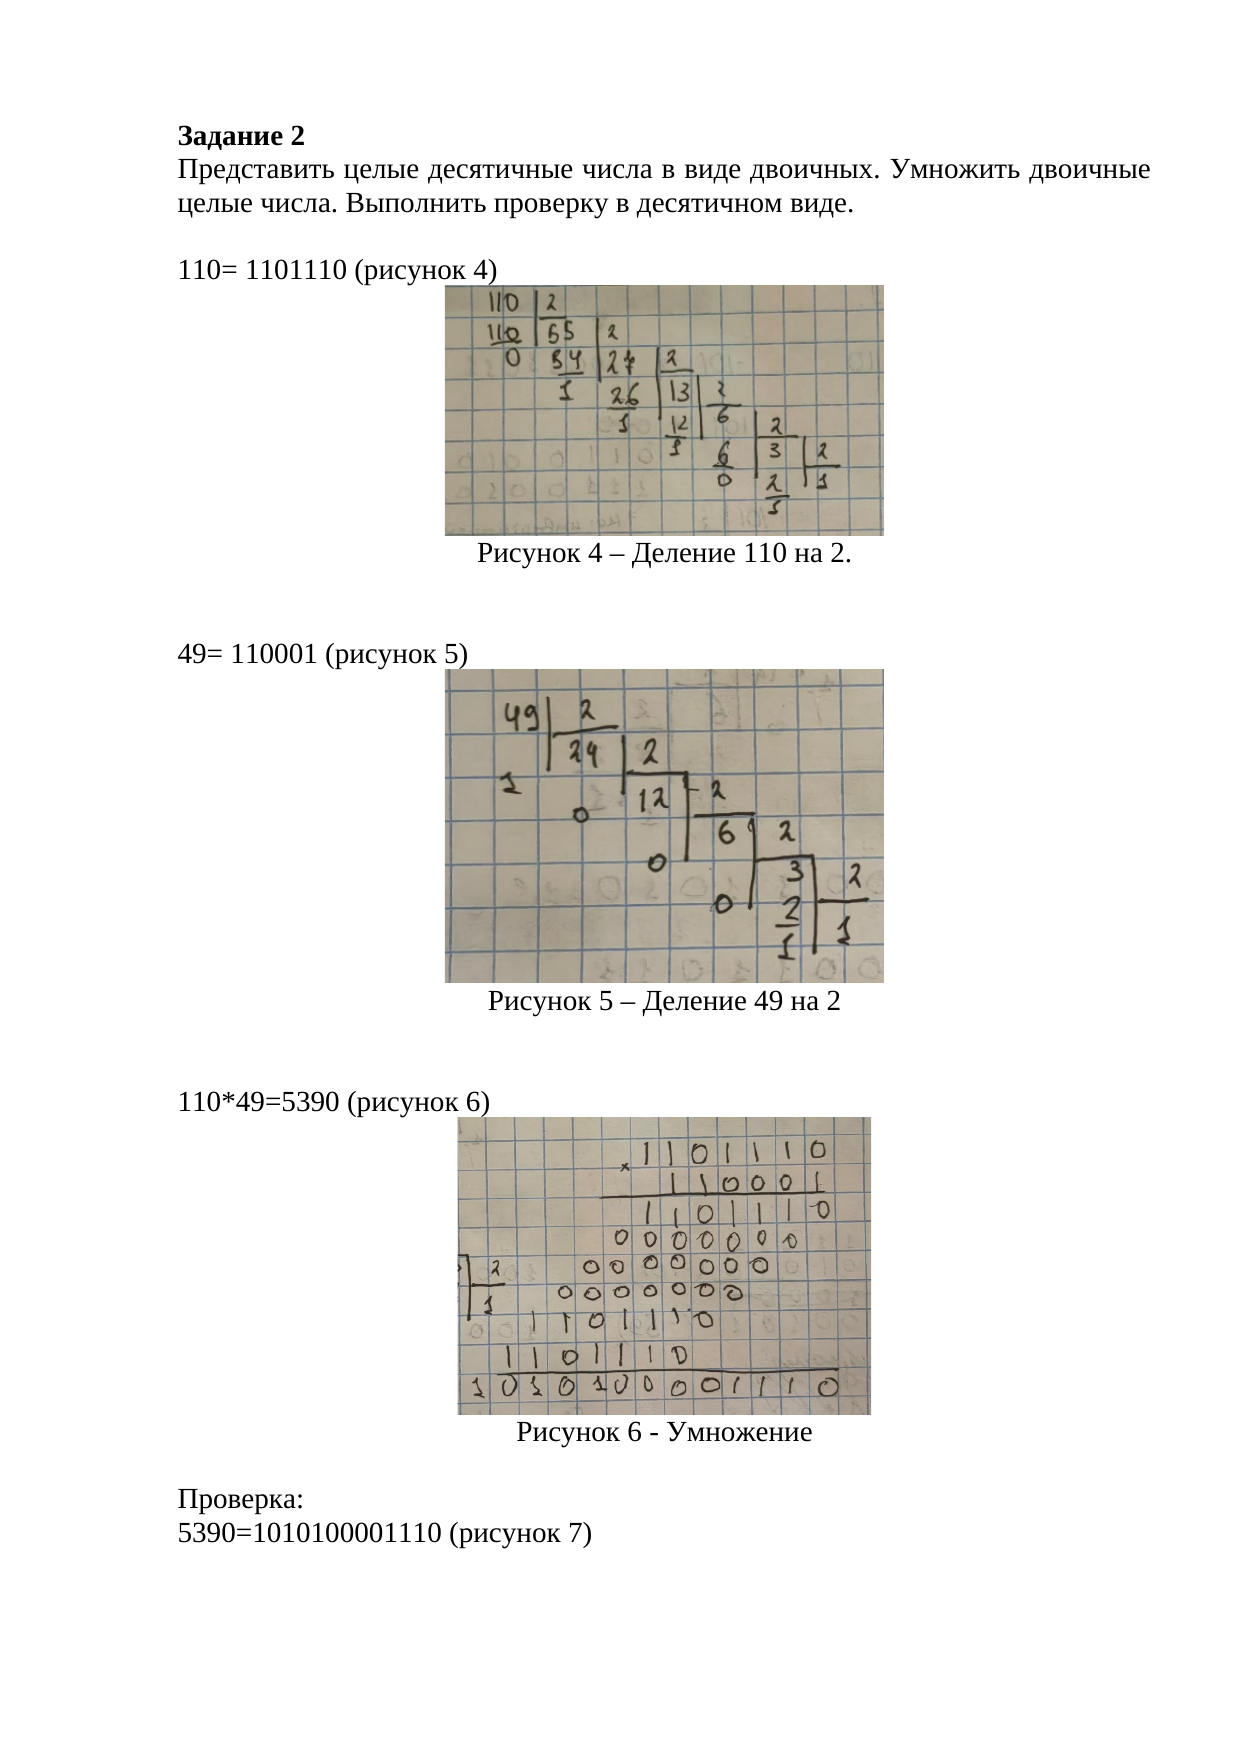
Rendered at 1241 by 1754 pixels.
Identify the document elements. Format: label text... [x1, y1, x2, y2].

text Рисунок 6 - Умножение [177, 1414, 1152, 1448]
text 110= 1101110 (рисунок 4) [177, 252, 1152, 286]
picture [457, 1117, 872, 1415]
picture [444, 285, 884, 536]
text Рисунок 5 – Деление 49 на 2 [177, 983, 1152, 1017]
text Рисунок 4 – Деление 110 на 2. [177, 535, 1152, 569]
text Проверка: [177, 1481, 1152, 1515]
text 49= 110001 (рисунок 5) [177, 636, 1152, 669]
text 110*49=5390 (рисунок 6) [177, 1084, 1152, 1117]
text Представить целые десятичные числа в виде двоичных. Умножить двоичные целые числа. Выполнить проверку в десятичном виде. [177, 152, 1152, 219]
text Задание 2 [177, 118, 1152, 152]
picture [444, 669, 884, 983]
text 5390=1010100001110 (рисунок 7) [177, 1515, 1152, 1548]
